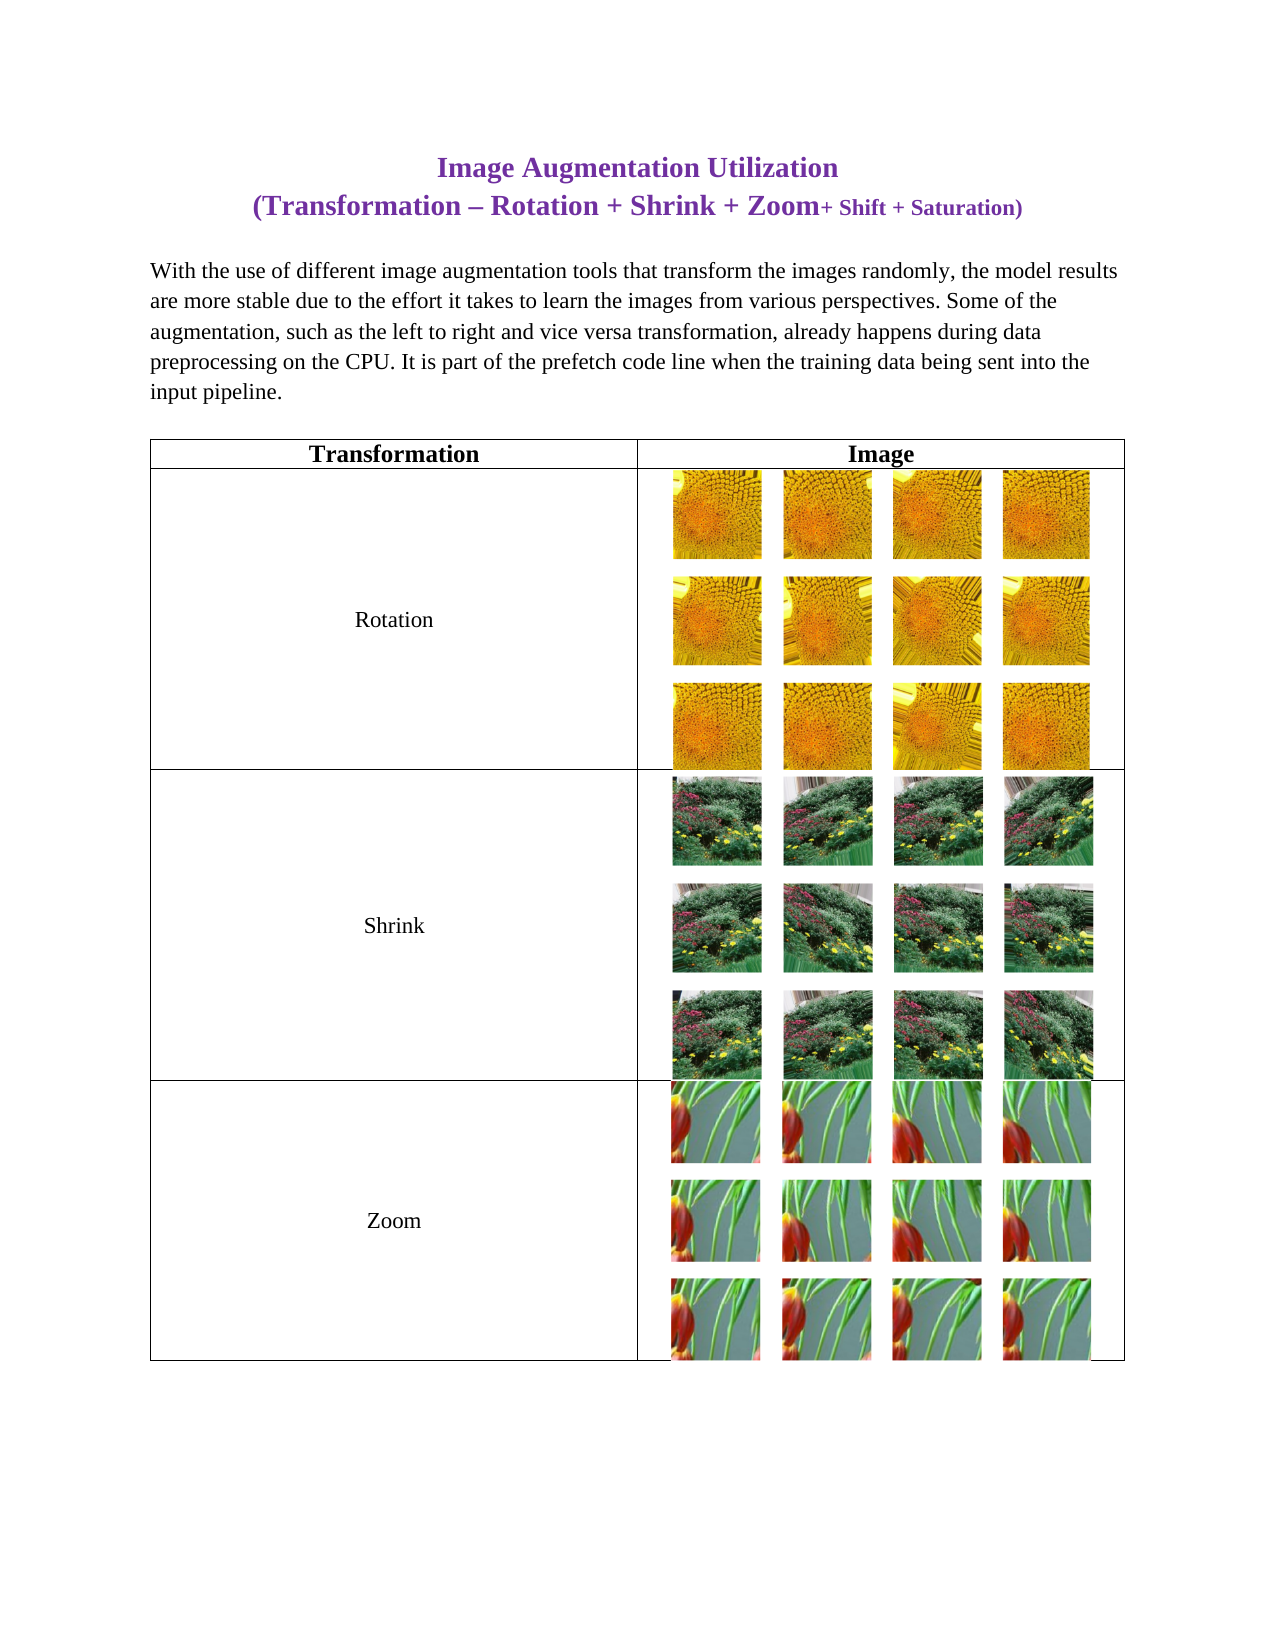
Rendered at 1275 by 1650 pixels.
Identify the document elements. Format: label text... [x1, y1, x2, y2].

table_cell [638, 1081, 670, 1360]
table_cell [1094, 770, 1124, 1079]
table_cell [638, 770, 668, 1079]
table_header Transformation [151, 440, 637, 468]
table_cell [1092, 1081, 1124, 1360]
picture [668, 469, 1094, 1361]
table_cell [1090, 469, 1124, 769]
table_cell Rotation [151, 469, 637, 769]
table_cell Zoom [151, 1081, 637, 1360]
table_cell [638, 469, 672, 769]
text Image Augmentation Utilization [150, 150, 1125, 183]
text With the use of different image augmentation tools that transform the images randomly, the model results are more stable due to the effort it takes to learn the images from various perspectives. Some of the augmentation, such as the left to right and vice versa transformation, already happens during data preprocessing on the CPU. It is part of the prefetch code line when the training data being sent into the input pipeline. [150, 257, 1125, 404]
table_header Image [638, 440, 1124, 468]
text (Transformation – Rotation + Shrink + Zoom+ Shift + Saturation) [150, 188, 1125, 222]
table_cell Shrink [151, 770, 637, 1079]
